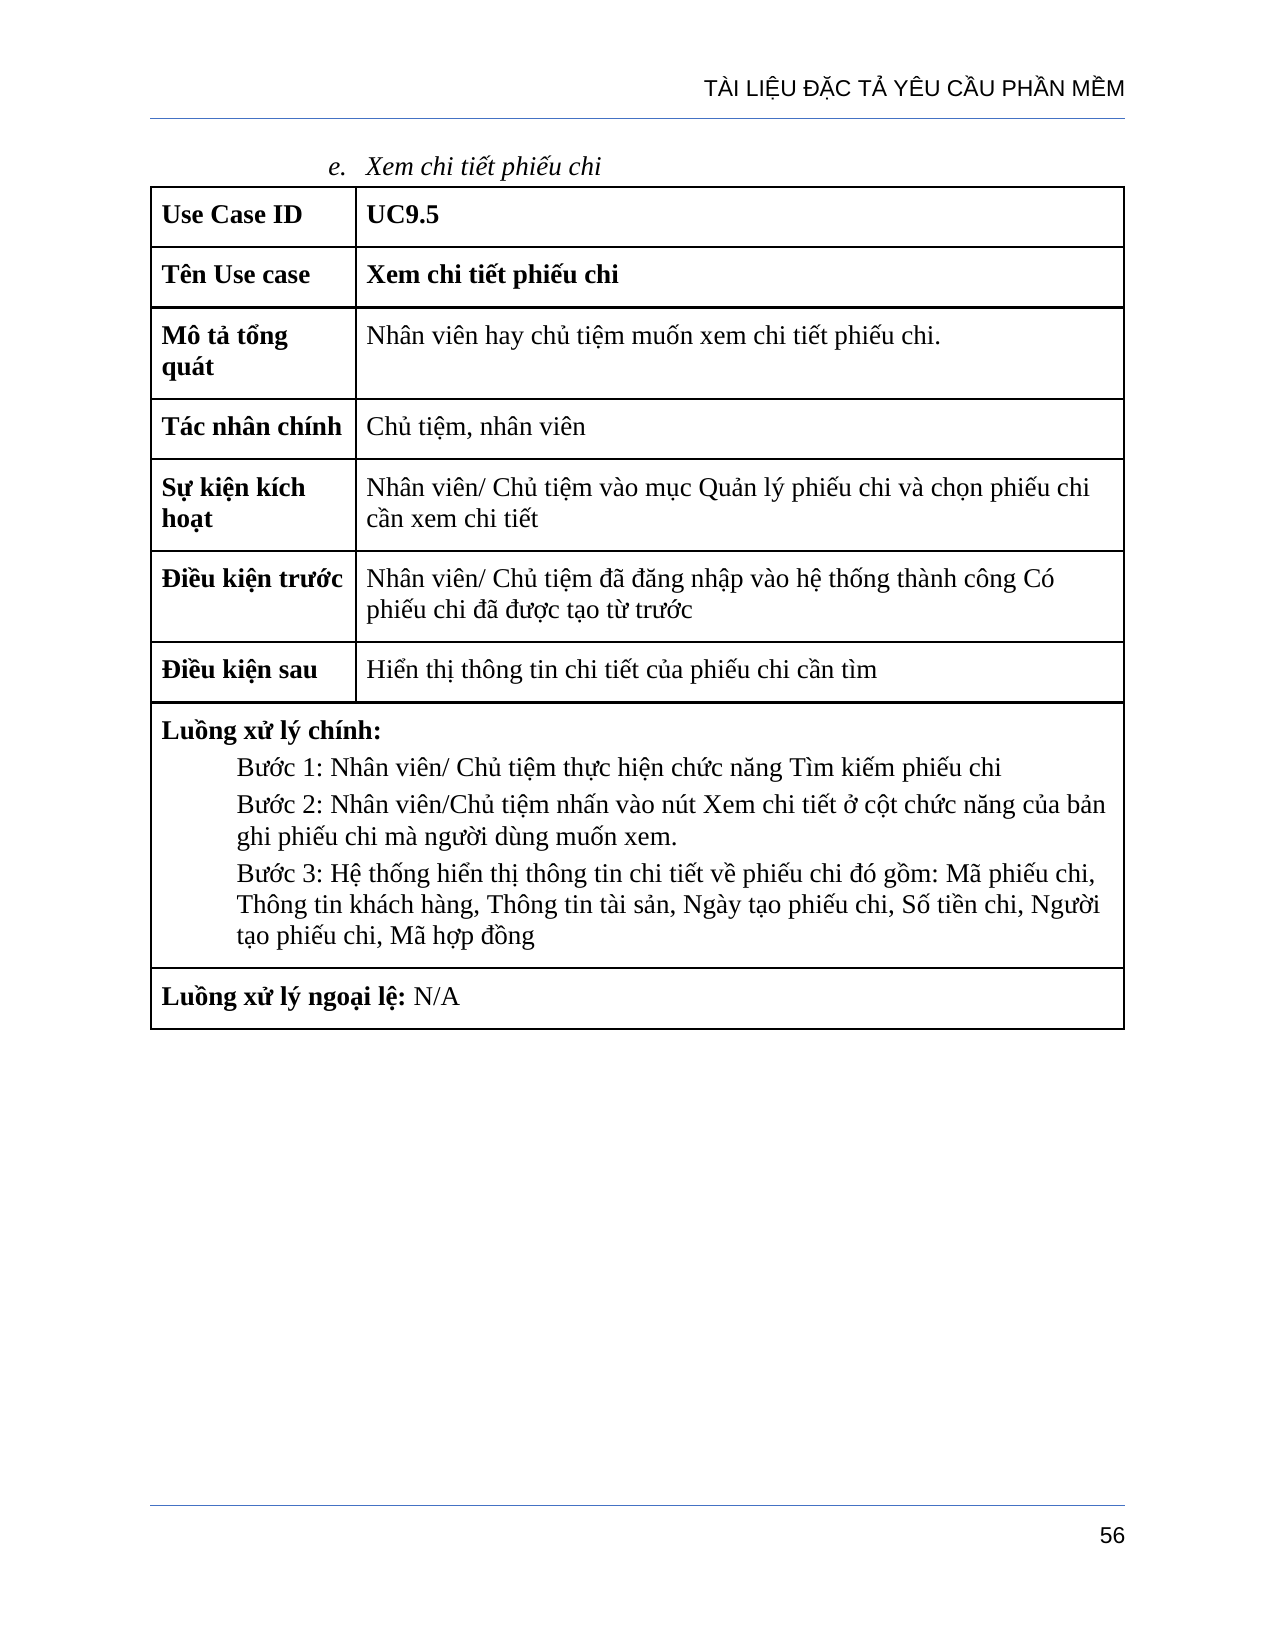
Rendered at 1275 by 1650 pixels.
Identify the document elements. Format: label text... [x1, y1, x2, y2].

table_cell Nhân viên hay chủ tiệm muốn xem chi tiết phiếu chi. [357, 309, 1123, 398]
table_cell Điều kiện sau [152, 643, 355, 701]
table_header UC9.5 [357, 188, 1123, 246]
table_cell Sự kiện kích hoạt [152, 460, 355, 549]
table_cell Nhân viên/ Chủ tiệm đã đăng nhập vào hệ thống thành công Có phiếu chi đã được tạo từ trước [357, 552, 1123, 641]
table_cell Tác nhân chính [152, 400, 355, 458]
table_cell Điều kiện trước [152, 552, 355, 641]
list Xem chi tiết phiếu chi [328, 150, 1125, 181]
table_cell Luồng xử lý chính: Bước 1: Nhân viên/ Chủ tiệm thực hiện chức năng Tìm kiếm phiếu chi Bước 2: Nhân viên/Chủ tiệm nhấn vào nút Xem chi tiết ở cột chức năng của bản ghi phiếu chi mà người dùng muốn xem. Bước 3: Hệ thống hiển thị thông tin chi tiết về phiếu chi đó gồm: Mã phiếu chi, Thông tin khách hàng, Thông tin tài sản, Ngày tạo phiếu chi, Số tiền chi, Người tạo phiếu chi, Mã hợp đồng [152, 704, 1123, 967]
table_cell Tên Use case [152, 248, 355, 306]
table_cell Hiển thị thông tin chi tiết của phiếu chi cần tìm [357, 643, 1123, 701]
table_cell Nhân viên/ Chủ tiệm vào mục Quản lý phiếu chi và chọn phiếu chi cần xem chi tiết [357, 460, 1123, 549]
table_cell Chủ tiệm, nhân viên [357, 400, 1123, 458]
table_cell Mô tả tổng quát [152, 309, 355, 398]
table_cell Xem chi tiết phiếu chi [357, 248, 1123, 306]
table_header Use Case ID [152, 188, 355, 246]
table_cell Luồng xử lý ngoại lệ: N/A [152, 969, 1123, 1028]
